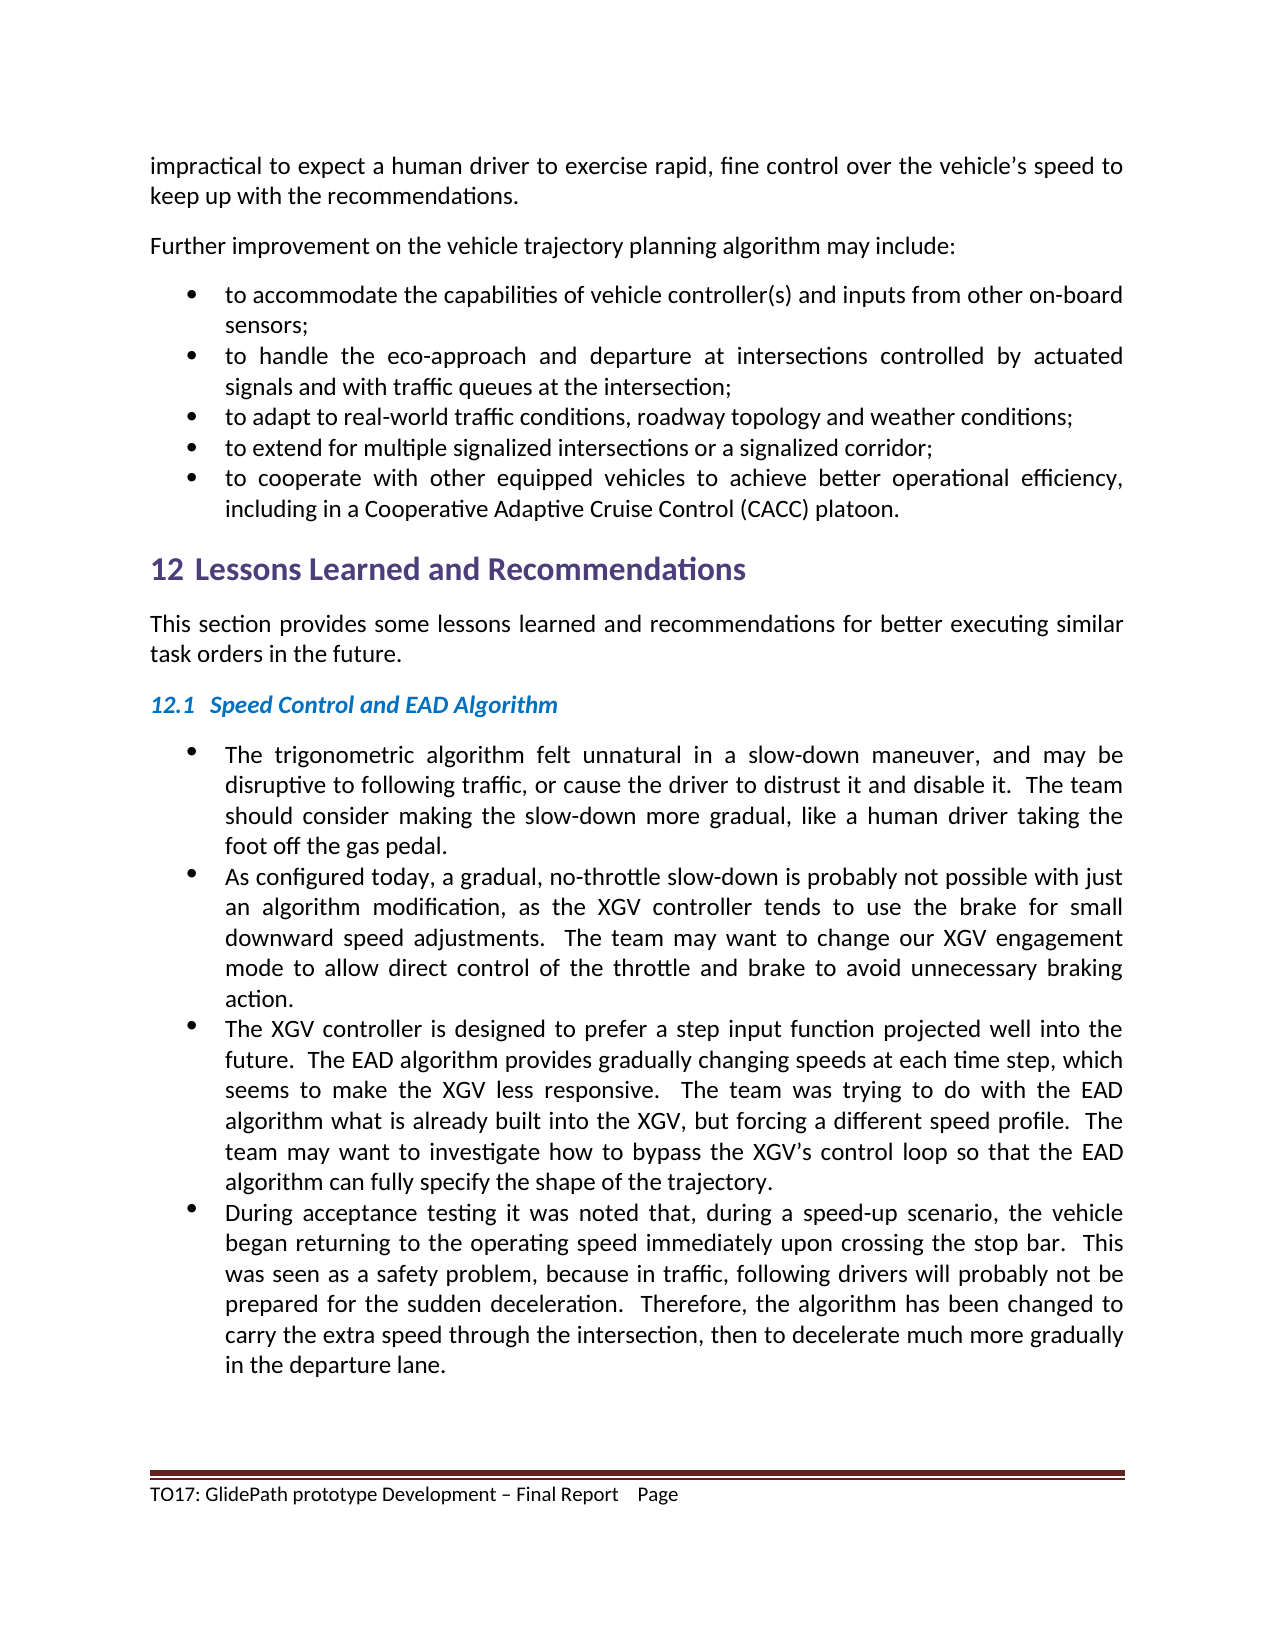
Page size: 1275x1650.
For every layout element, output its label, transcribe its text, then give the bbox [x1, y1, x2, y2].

list to accommodate the capabilities of vehicle controller(s) and inputs from other on-board sensors; [187, 279, 1125, 340]
list The XGV controller is designed to prefer a step input function projected well into the future. The EAD algorithm provides gradually changing speeds at each time step, which seems to make the XGV less responsive. The team was trying to do with the EAD algorithm what is already built into the XGV, but forcing a different speed profile. The team may want to investigate how to bypass the XGV’s control loop so that the EAD algorithm can fully specify the shape of the trajectory. [187, 1013, 1125, 1197]
text Further improvement on the vehicle trajectory planning algorithm may include: [150, 230, 1125, 260]
list The trigonometric algorithm felt unnatural in a slow-down maneuver, and may be disruptive to following traffic, or cause the driver to distrust it and disable it. The team should consider making the slow-down more gradual, like a human driver taking the foot off the gas pedal. [187, 739, 1125, 861]
list to cooperate with other equipped vehicles to achieve better operational efficiency, including in a Cooperative Adaptive Cruise Control (CACC) platoon. [187, 462, 1125, 523]
list to extend for multiple signalized intersections or a signalized corridor; [187, 432, 1125, 462]
list to adapt to real-world traffic conditions, roadway topology and weather conditions; [187, 401, 1125, 432]
list to handle the eco-approach and departure at intersections controlled by actuated signals and with traffic queues at the intersection; [187, 340, 1125, 401]
list During acceptance testing it was noted that, during a speed-up scenario, the vehicle began returning to the operating speed immediately upon crossing the stop bar. This was seen as a safety problem, because in traffic, following drivers will probably not be prepared for the sudden deceleration. Therefore, the algorithm has been changed to carry the extra speed through the intersection, then to decelerate much more gradually in the departure lane. [187, 1197, 1125, 1380]
subtitle Lessons Learned and Recommendations [150, 548, 1125, 589]
subtitle Speed Control and EAD Algorithm [150, 689, 1125, 720]
list As configured today, a gradual, no-throttle slow-down is probably not possible with just an algorithm modification, as the XGV controller tends to use the brake for small downward speed adjustments. The team may want to change our XGV engagement mode to allow direct control of the throttle and brake to avoid unnecessary braking action. [187, 861, 1125, 1013]
text This section provides some lessons learned and recommendations for better executing similar task orders in the future. [150, 608, 1125, 669]
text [150, 150, 1125, 211]
